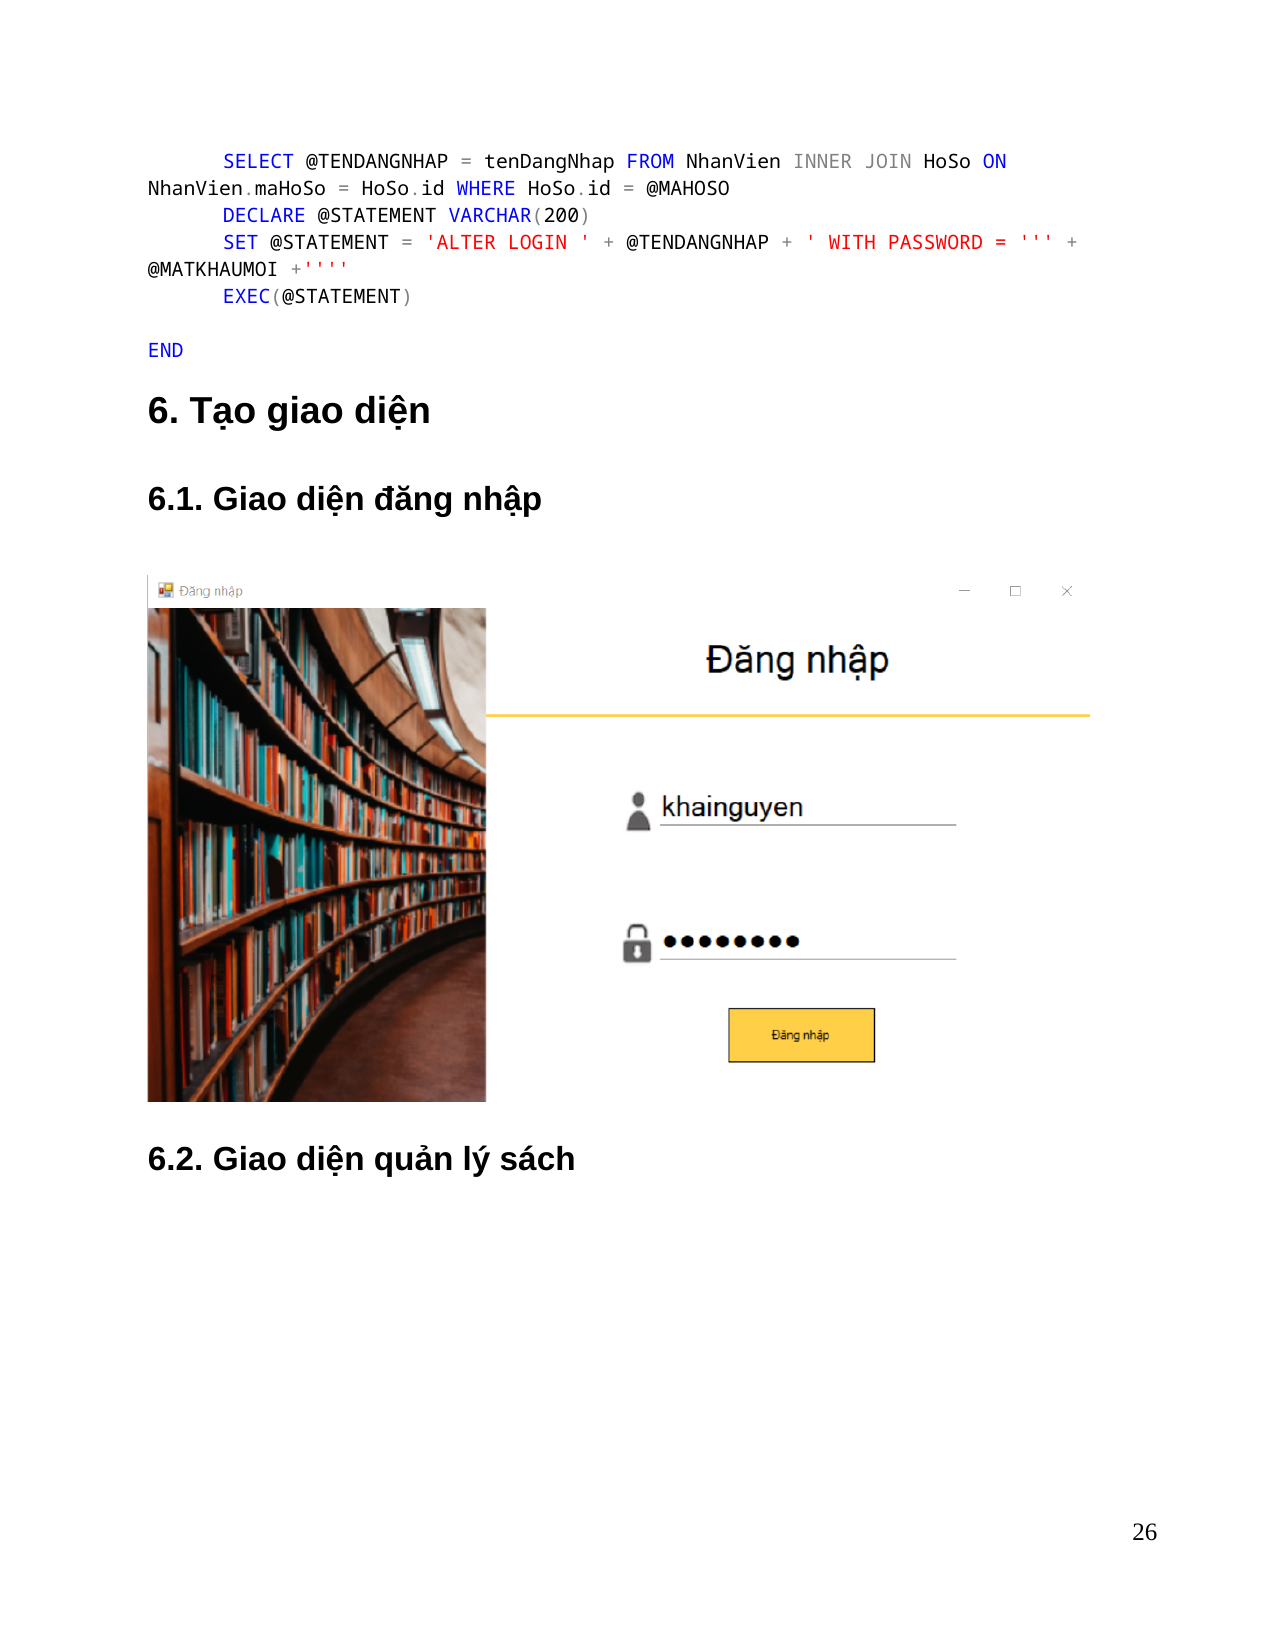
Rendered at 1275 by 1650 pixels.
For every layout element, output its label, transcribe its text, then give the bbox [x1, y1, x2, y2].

picture [147, 575, 1091, 1102]
text SELECT @TENDANGNHAP = tenDangNhap FROM NhanVien INNER JOIN HoSo ON NhanVien.maHoSo = HoSo.id WHERE HoSo.id = @MAHOSO [148, 148, 1157, 202]
subtitle Tạo giao diện [148, 388, 1157, 432]
text EXEC(@STATEMENT) [148, 283, 1157, 309]
text SET @STATEMENT = 'ALTER LOGIN ' + @TENDANGNHAP + ' WITH PASSWORD = ''' + @MATKHAUMOI +'''' [148, 229, 1157, 283]
text DECLARE @STATEMENT VARCHAR(200) [148, 202, 1157, 229]
text END [148, 337, 1157, 363]
subtitle Giao diện quản lý sách [148, 1139, 1157, 1178]
subtitle Giao diện đăng nhập [148, 479, 1157, 517]
